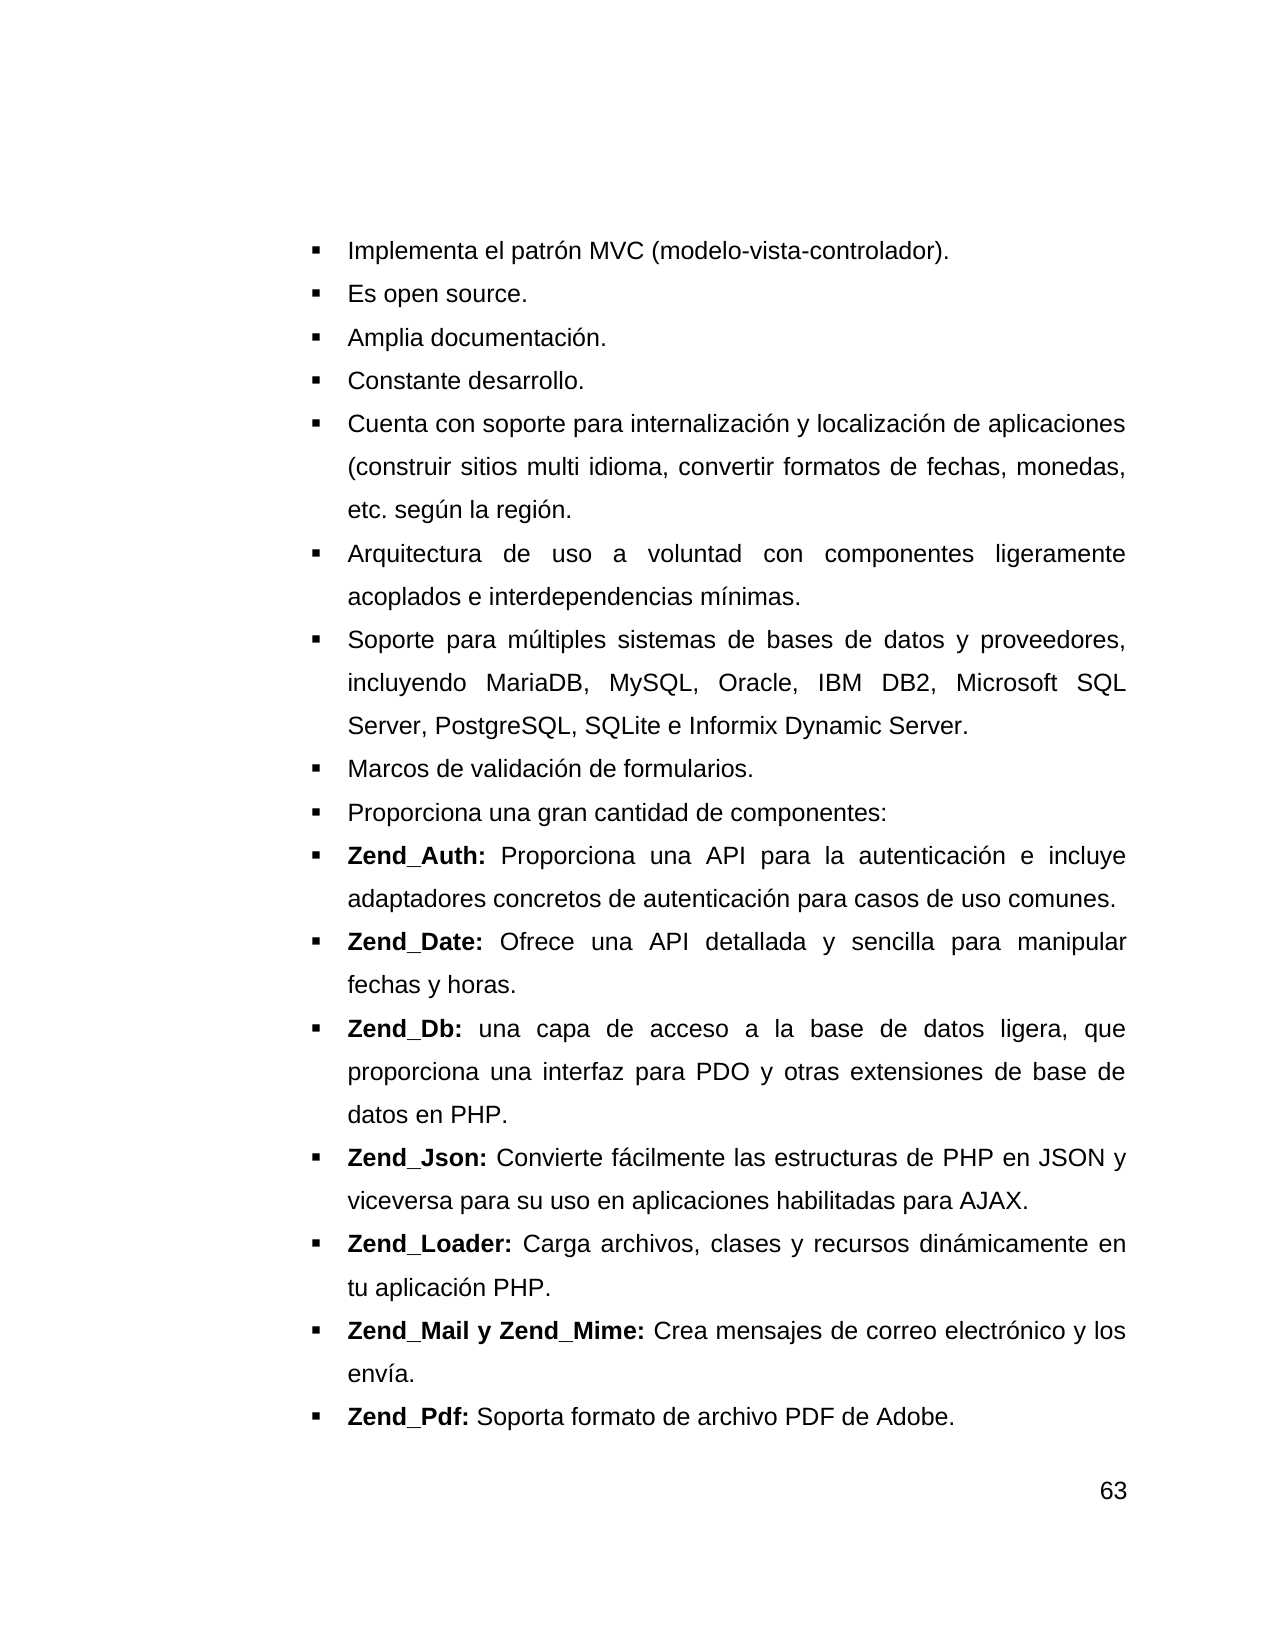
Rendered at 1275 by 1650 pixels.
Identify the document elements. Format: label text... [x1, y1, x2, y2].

text Marcos de validación de formularios. [310, 754, 1127, 783]
text Amplia documentación. [310, 323, 1127, 352]
text Es open source. [310, 279, 1127, 308]
text Arquitectura de uso a voluntad con componentes ligeramente acoplados e interdependencias mínimas. [310, 539, 1127, 611]
text Zend_Loader: Carga archivos, clases y recursos dinámicamente en tu aplicación PHP. [310, 1229, 1127, 1301]
text Zend_Date: Ofrece una API detallada y sencilla para manipular fechas y horas. [310, 927, 1127, 999]
text Cuenta con soporte para internalización y localización de aplicaciones (construir sitios multi idioma, convertir formatos de fechas, monedas, etc. según la región. [310, 409, 1127, 524]
text Zend_Json: Convierte fácilmente las estructuras de PHP en JSON y viceversa para su uso en aplicaciones habilitadas para AJAX. [310, 1143, 1127, 1215]
text Zend_Pdf: Soporta formato de archivo PDF de Adobe. [310, 1402, 1127, 1431]
text Constante desarrollo. [310, 366, 1127, 395]
text Proporciona una gran cantidad de componentes: [310, 798, 1127, 827]
text Implementa el patrón MVC (modelo-vista-controlador). [310, 236, 1127, 265]
text Zend_Db: una capa de acceso a la base de datos ligera, que proporciona una interfaz para PDO y otras extensiones de base de datos en PHP. [310, 1014, 1127, 1129]
text Zend_Mail y Zend_Mime: Crea mensajes de correo electrónico y los envía. [310, 1316, 1127, 1388]
text Zend_Auth: Proporciona una API para la autenticación e incluye adaptadores concretos de autenticación para casos de uso comunes. [310, 841, 1127, 913]
text Soporte para múltiples sistemas de bases de datos y proveedores, incluyendo MariaDB, MySQL, Oracle, IBM DB2, Microsoft SQL Server, PostgreSQL, SQLite e Informix Dynamic Server. [310, 625, 1127, 740]
